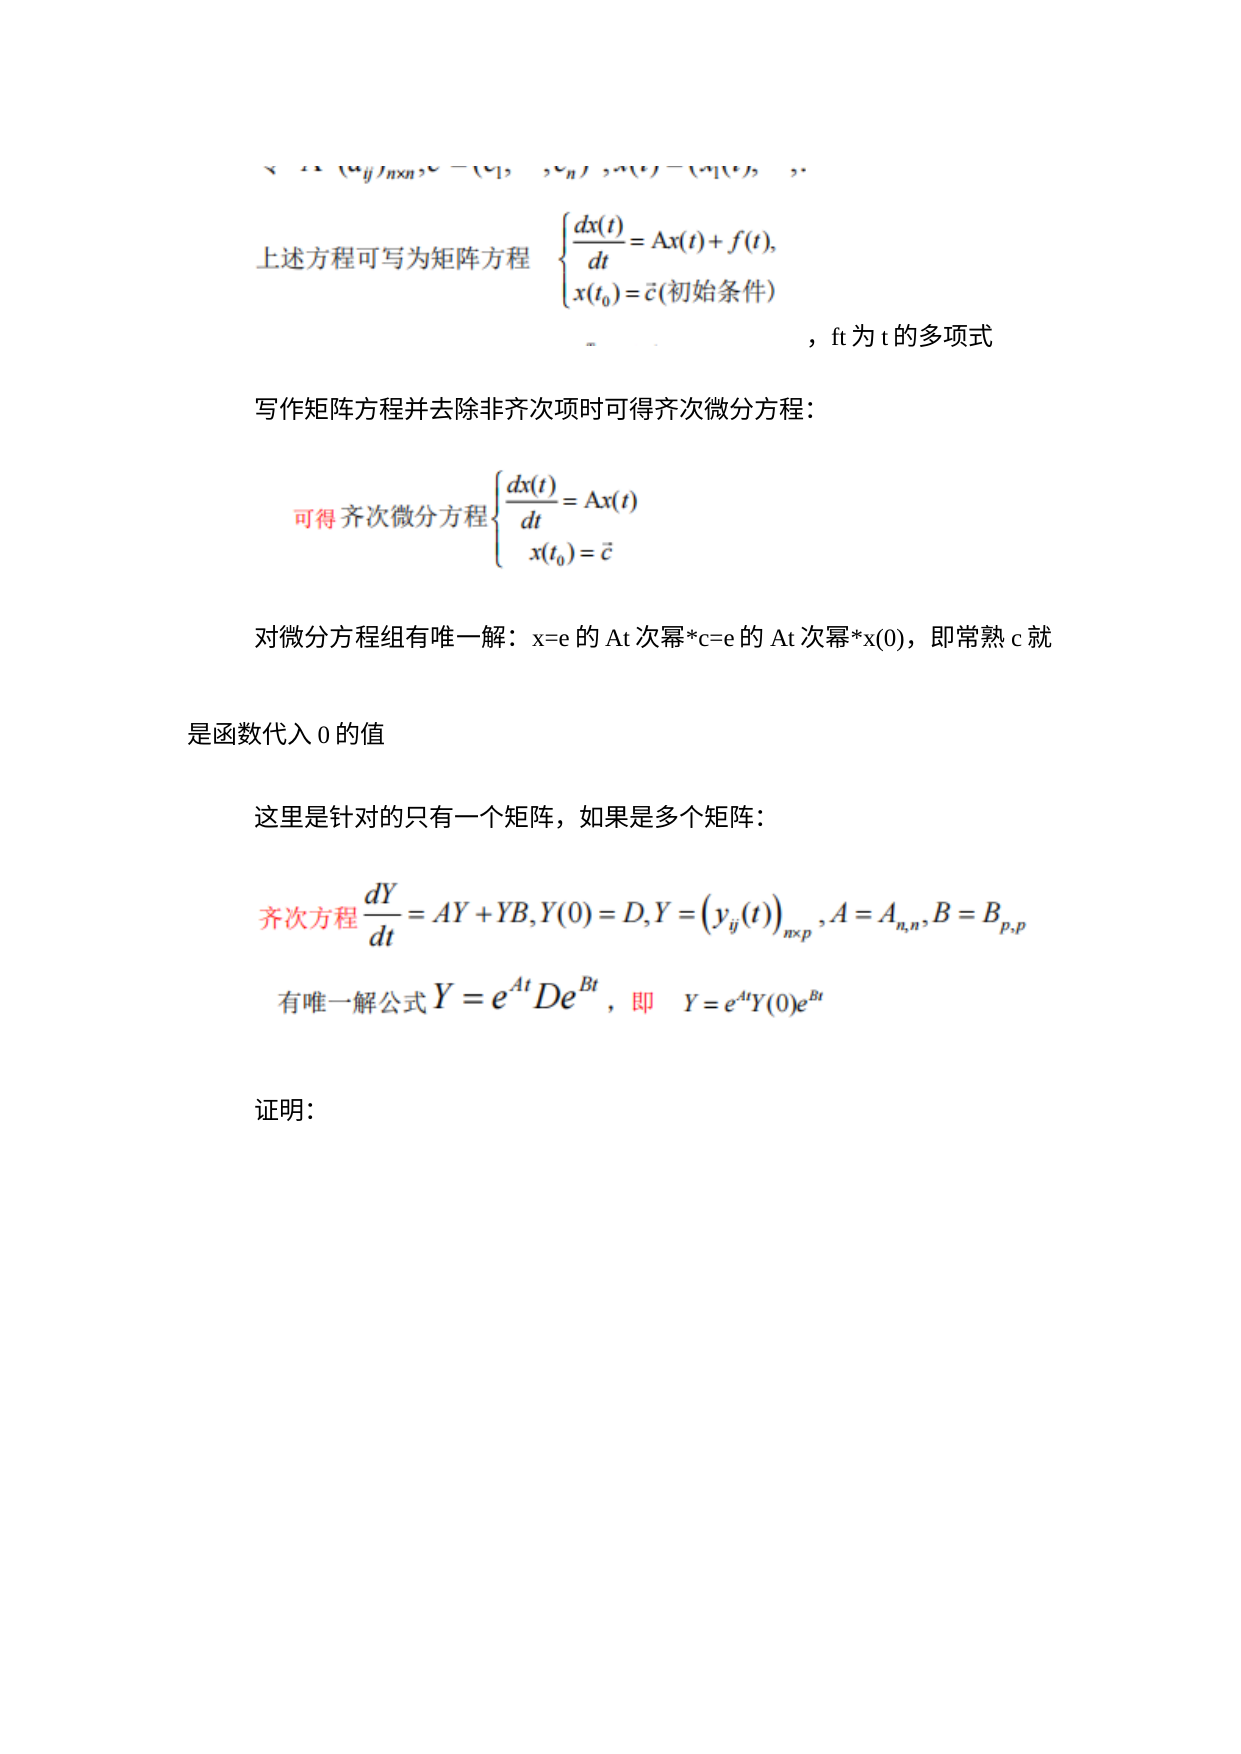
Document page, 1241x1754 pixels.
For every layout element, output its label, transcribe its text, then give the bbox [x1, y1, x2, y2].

text 对微分方程组有唯一解：x=e的At次幂*c=e的At次幂*x(0)，即常熟c就是函数代入0的值 [187, 603, 1053, 765]
text 这里是针对的只有一个矩阵，如果是多个矩阵： [187, 783, 1053, 848]
text 证明： [187, 1076, 1053, 1141]
picture [254, 166, 806, 346]
picture [254, 866, 1089, 1032]
picture [254, 458, 684, 577]
text 写作矩阵方程并去除非齐次项时可得齐次微分方程： [187, 375, 1053, 440]
